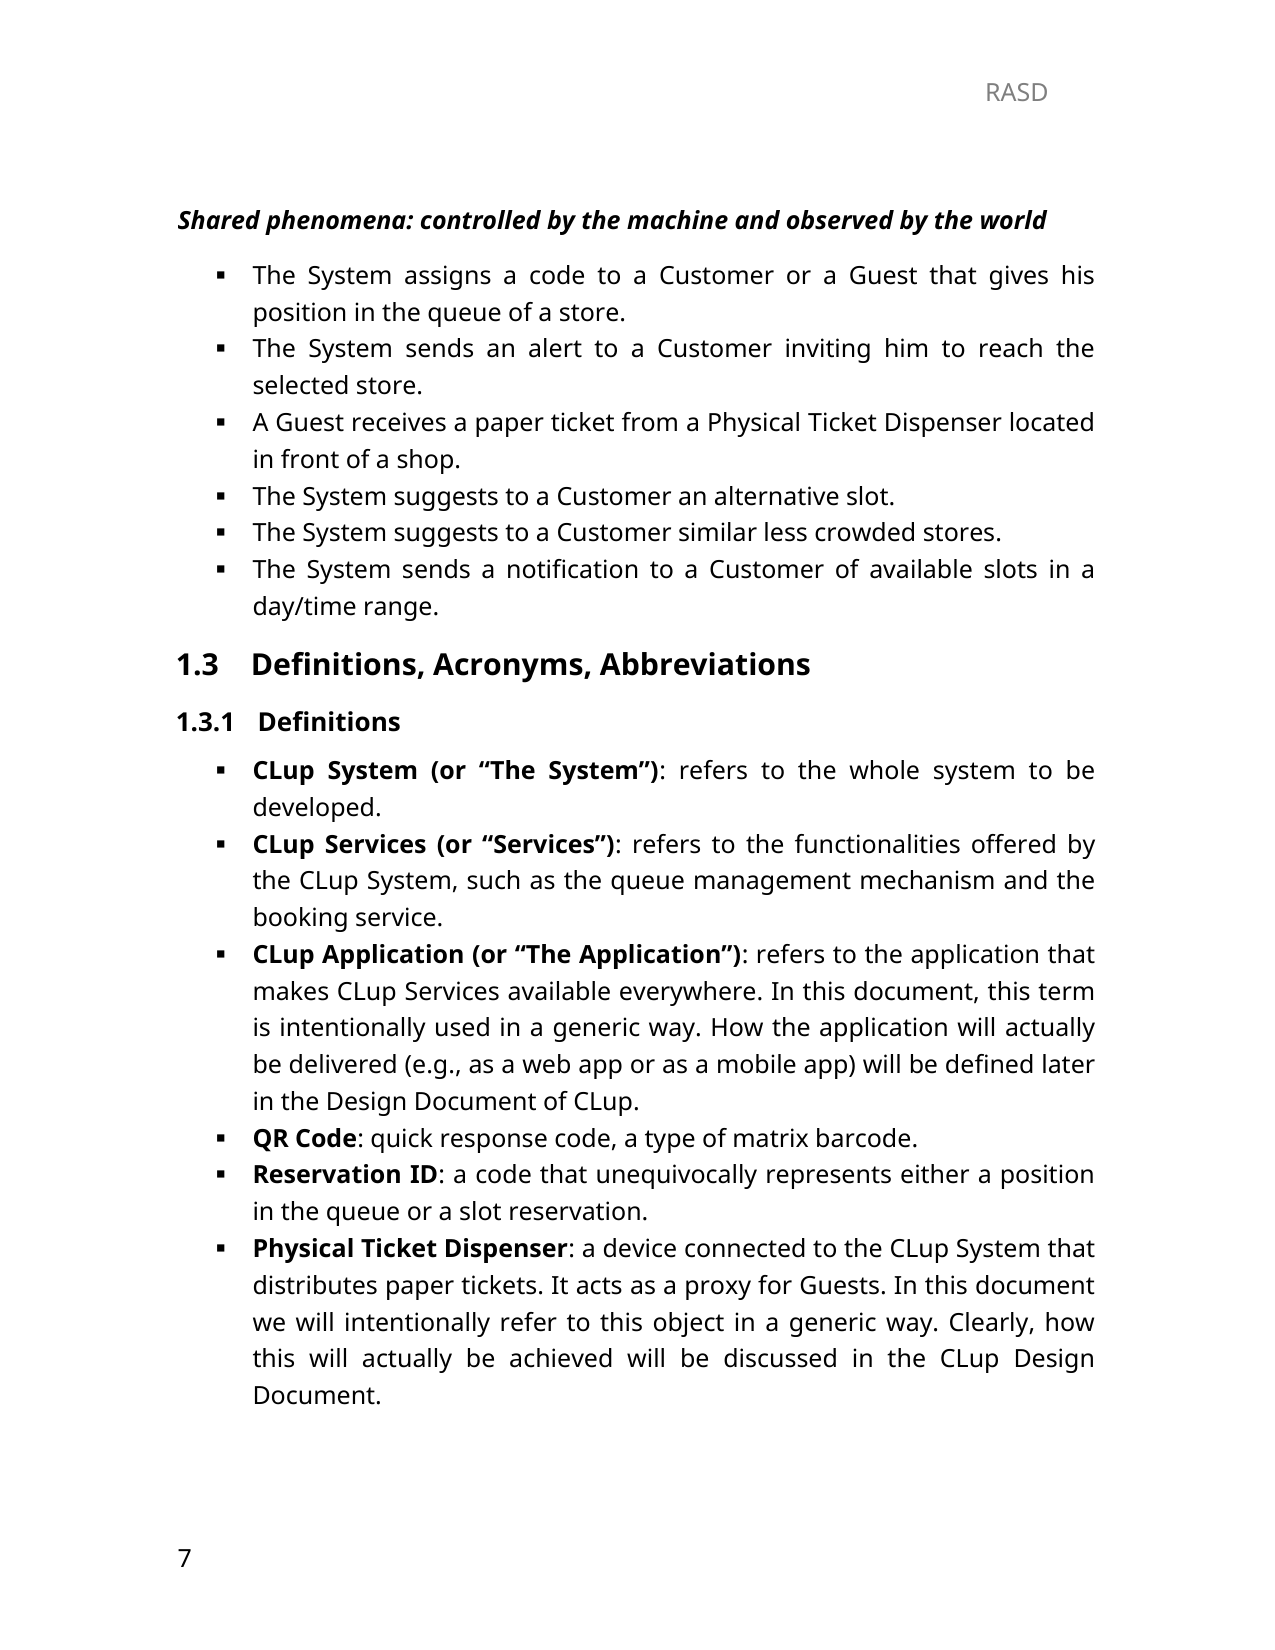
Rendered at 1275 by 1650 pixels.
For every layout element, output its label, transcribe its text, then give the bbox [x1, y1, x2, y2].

subtitle 1.3.1 Definitions [176, 704, 1096, 739]
list The System suggests to a Customer similar less crowded stores. [215, 515, 1096, 549]
list Reservation ID: a code that unequivocally represents either a position in the queue or a slot reservation. [215, 1157, 1096, 1228]
subtitle 1.3 Definitions, Acronyms, Abbreviations [176, 643, 1096, 684]
list The System sends an alert to a Customer inviting him to reach the selected store. [215, 331, 1096, 402]
list A Guest receives a paper ticket from a Physical Ticket Dispenser located in front of a shop. [215, 404, 1096, 475]
list The System sends a notification to a Customer of available slots in a day/time range. [215, 552, 1096, 622]
list The System suggests to a Customer an alternative slot. [215, 478, 1096, 512]
list CLup System (or “The System”): refers to the whole system to be developed. [215, 753, 1096, 823]
list CLup Application (or “The Application”): refers to the application that makes CLup Services available everywhere. In this document, this term is intentionally used in a generic way. How the application will actually be delivered (e.g., as a web app or as a mobile app) will be defined later in the Design Document of CLup. [215, 937, 1096, 1118]
list The System assigns a code to a Customer or a Guest that gives his position in the queue of a store. [215, 257, 1096, 328]
list QR Code: quick response code, a type of matrix barcode. [215, 1120, 1096, 1154]
list CLup Services (or “Services”): refers to the functionalities offered by the CLup System, such as the queue management mechanism and the booking service. [215, 826, 1096, 934]
text Shared phenomena: controlled by the machine and observed by the world [177, 203, 1096, 237]
list Physical Ticket Dispenser: a device connected to the CLup System that distributes paper tickets. It acts as a proxy for Guests. In this document we will intentionally refer to this object in a generic way. Clearly, how this will actually be achieved will be discussed in the CLup Design Document. [215, 1231, 1096, 1412]
